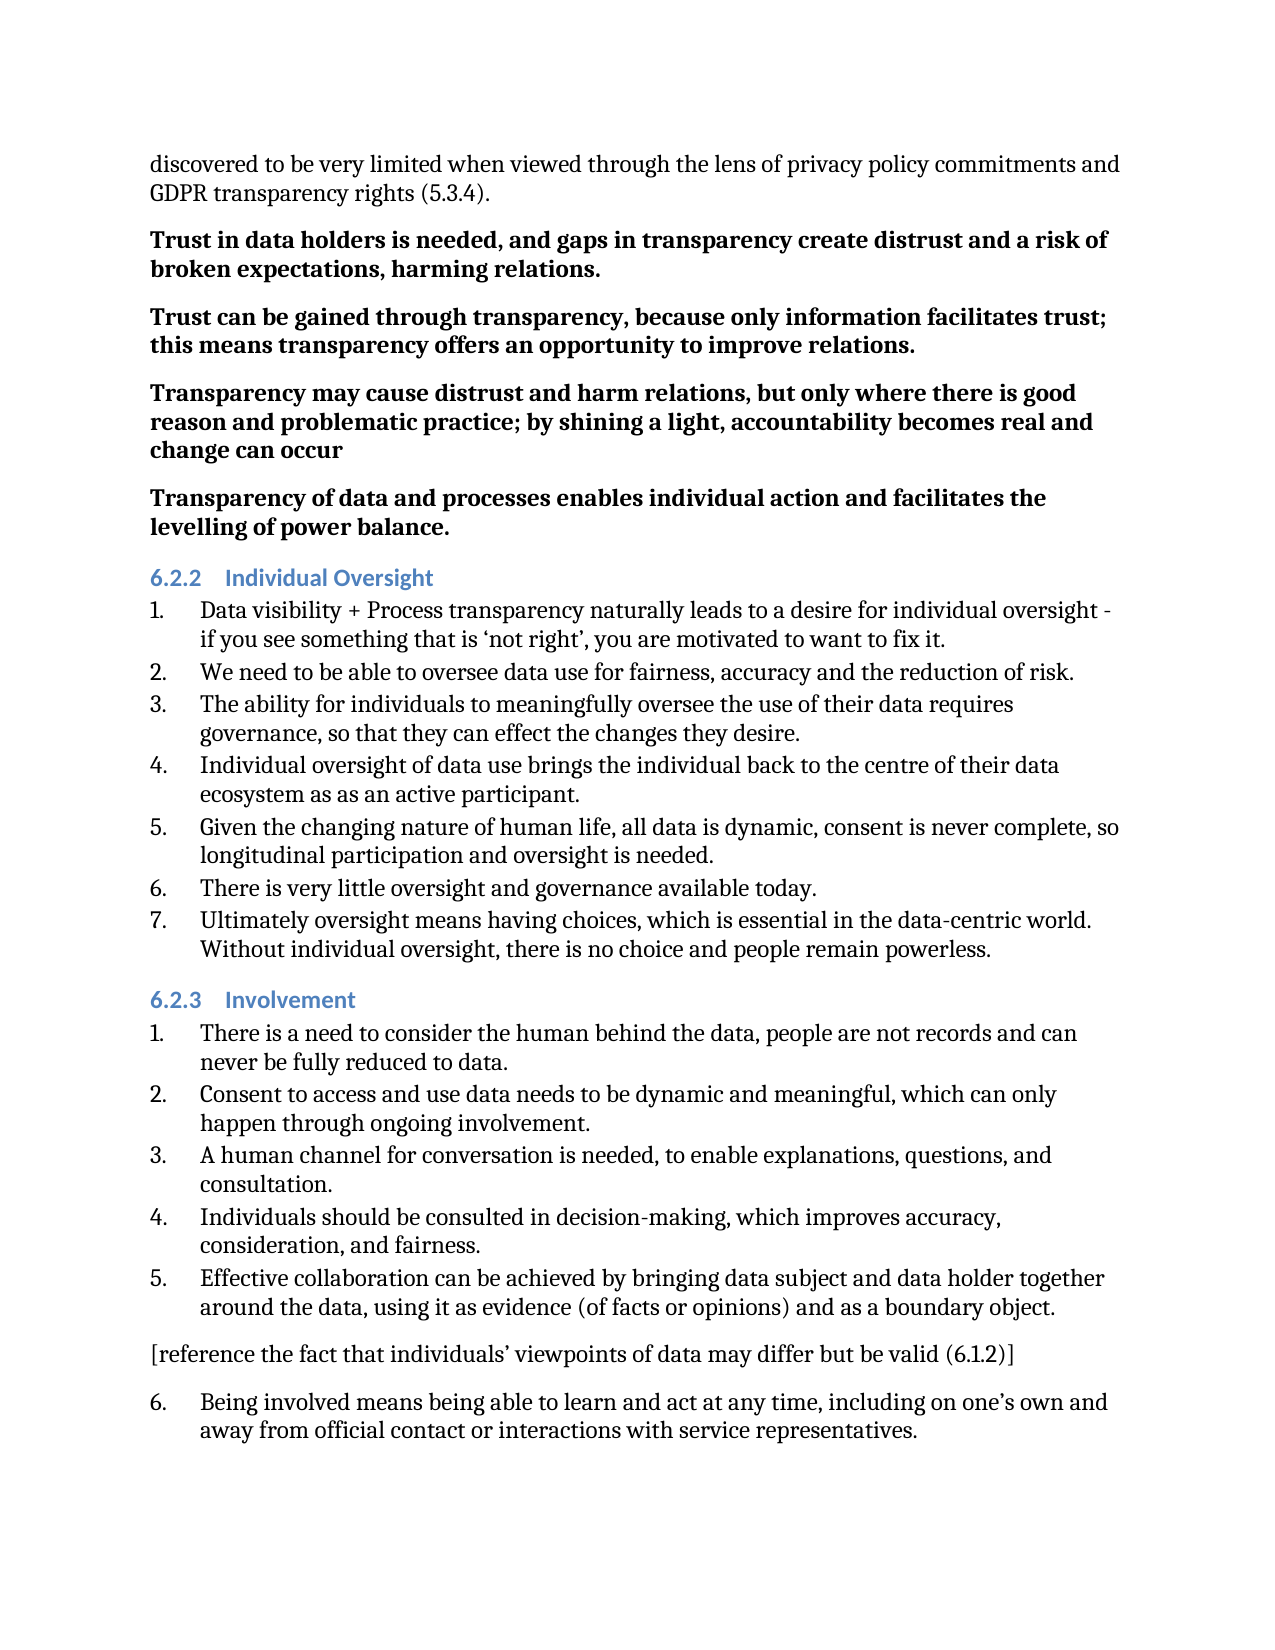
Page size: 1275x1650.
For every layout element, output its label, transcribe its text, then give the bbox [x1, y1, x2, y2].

list There is a need to consider the human behind the data, people are not records and can never be fully reduced to data. [150, 1019, 1125, 1076]
list We need to be able to oversee data use for fairness, accuracy and the reduction of risk. [150, 658, 1125, 686]
list Effective collaboration can be achieved by bringing data subject and data holder together around the data, using it as evidence (of facts or opinions) and as a boundary object. [150, 1264, 1125, 1321]
list Given the changing nature of human life, all data is dynamic, consent is never complete, so longitudinal participation and oversight is needed. [150, 813, 1125, 870]
text [reference the fact that individuals’ viewpoints of data may differ but be valid (6.1.2)] [150, 1340, 1125, 1369]
subtitle 6.2.2 Individual Oversight [150, 562, 1125, 593]
text Trust in data holders is needed, and gaps in transparency create distrust and a risk of broken expectations, harming relations. [150, 226, 1125, 284]
list A human channel for conversation is needed, to enable explanations, questions, and consultation. [150, 1141, 1125, 1199]
list Data visibility + Process transparency naturally leads to a desire for individual oversight - if you see something that is ‘not right’, you are motivated to want to fix it. [150, 596, 1125, 654]
list Individuals should be consulted in decision-making, which improves accuracy, consideration, and fairness. [150, 1203, 1125, 1260]
text Transparency may cause distrust and harm relations, but only where there is good reason and problematic practice; by shining a light, accountability becomes real and change can occur [150, 379, 1125, 465]
list There is very little oversight and governance available today. [150, 874, 1125, 903]
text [150, 150, 1125, 207]
list Individual oversight of data use brings the individual back to the centre of their data ecosystem as as an active participant. [150, 751, 1125, 809]
list The ability for individuals to meaningfully oversee the use of their data requires governance, so that they can effect the changes they desire. [150, 690, 1125, 748]
subtitle 6.2.3 Involvement [150, 985, 1125, 1015]
list Being involved means being able to learn and act at any time, including on one’s own and away from official contact or interactions with service representatives. [150, 1388, 1125, 1445]
list Ultimately oversight means having choices, which is essential in the data-centric world. Without individual oversight, there is no choice and people remain powerless. [150, 906, 1125, 964]
text Transparency of data and processes enables individual action and facilitates the levelling of power balance. [150, 484, 1125, 541]
text Trust can be gained through transparency, because only information facilitates trust; this means transparency offers an opportunity to improve relations. [150, 302, 1125, 360]
list Consent to access and use data needs to be dynamic and meaningful, which can only happen through ongoing involvement. [150, 1080, 1125, 1138]
